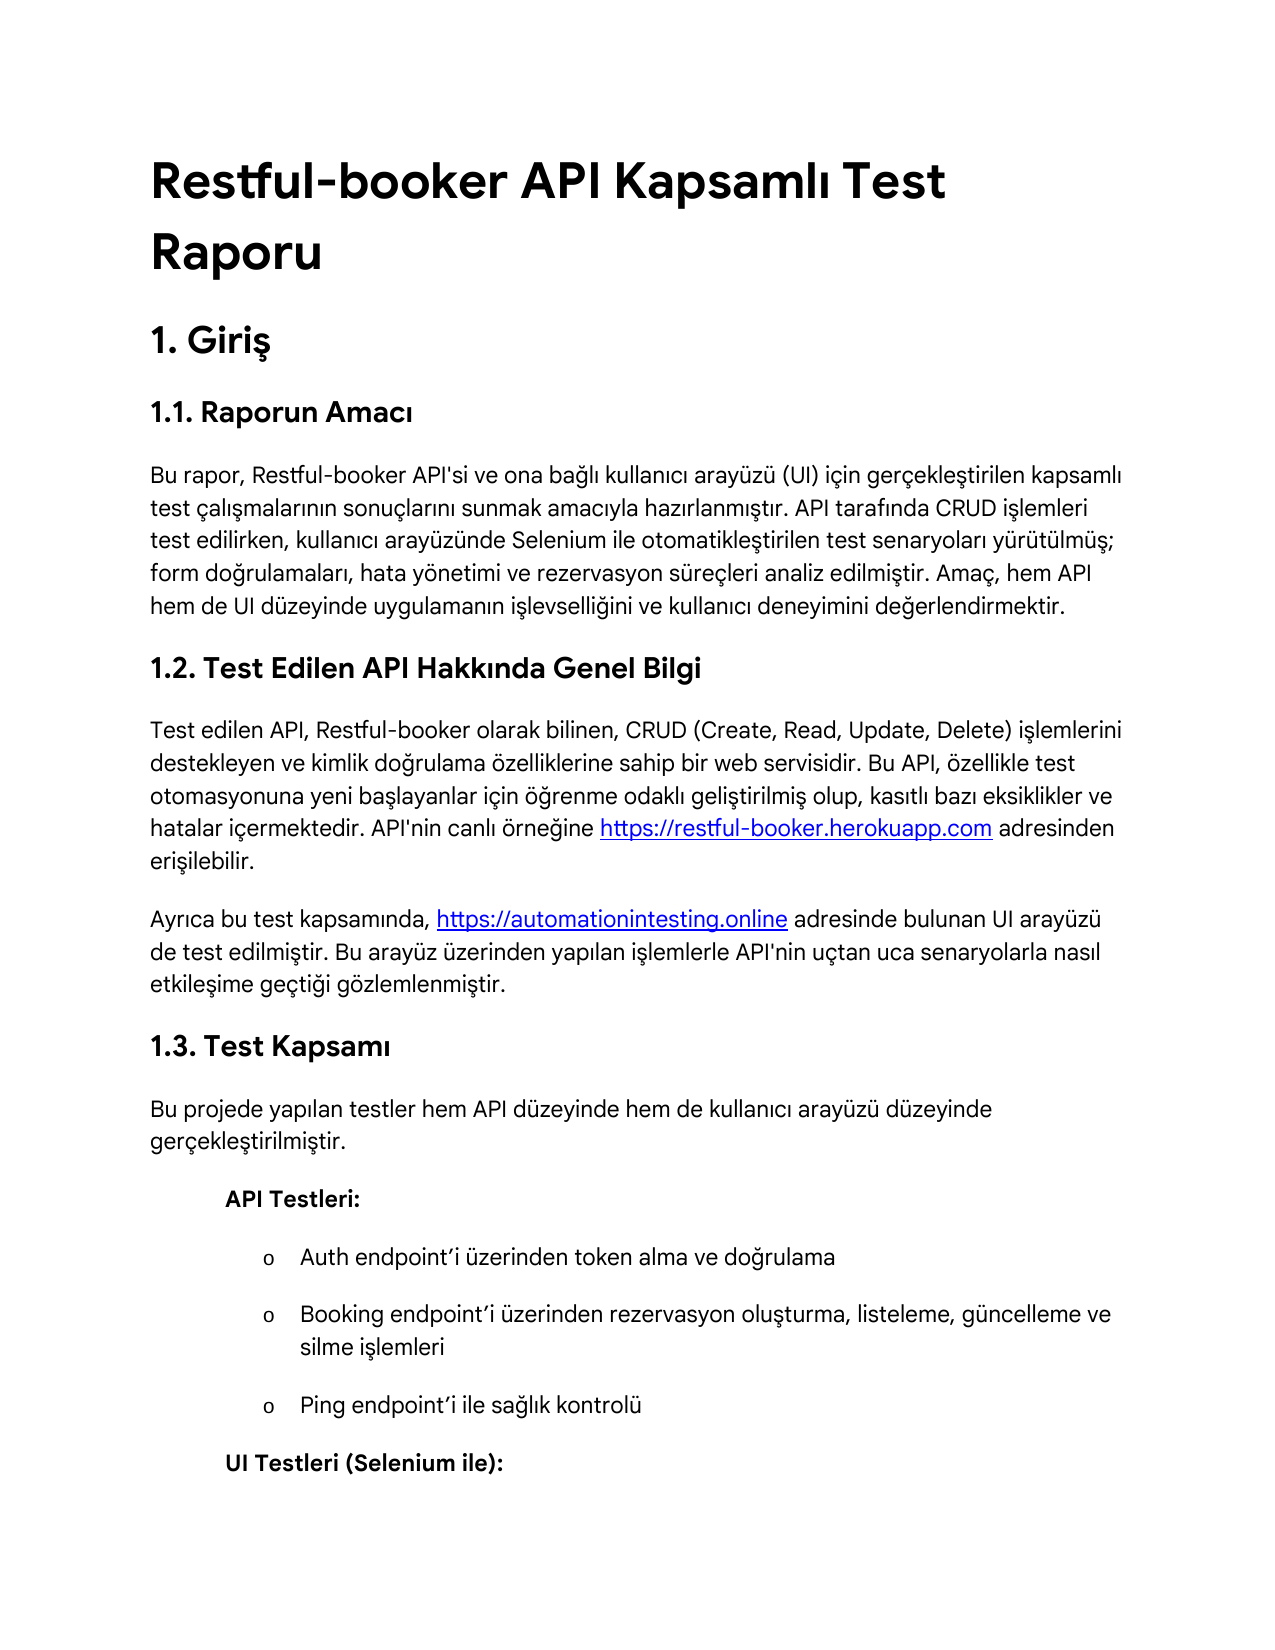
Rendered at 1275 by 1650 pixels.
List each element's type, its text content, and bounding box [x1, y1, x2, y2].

subtitle 1.1. Raporun Amacı [150, 395, 1125, 431]
subtitle 1. Giriş [150, 318, 1125, 365]
subtitle Ping endpoint’i ile sağlık kontrolü [262, 1391, 1125, 1420]
subtitle Booking endpoint’i üzerinden rezervasyon oluşturma, listeleme, güncelleme ve silme işlemleri [262, 1301, 1125, 1362]
subtitle API Testleri: [225, 1185, 1125, 1214]
subtitle Restful-booker API Kapsamlı Test Raporu [150, 150, 1125, 284]
subtitle Bu projede yapılan testler hem API düzeyinde hem de kullanıcı arayüzü düzeyinde gerçekleştirilmiştir. [150, 1095, 1125, 1156]
subtitle Auth endpoint’i üzerinden token alma ve doğrulama [262, 1243, 1125, 1272]
subtitle UI Testleri (Selenium ile): [225, 1449, 1125, 1478]
subtitle 1.2. Test Edilen API Hakkında Genel Bilgi [150, 650, 1125, 686]
subtitle Ayrıca bu test kapsamında, https://automationintesting.online adresinde bulunan UI arayüzü de test edilmiştir. Bu arayüz üzerinden yapılan işlemlerle API'nin uçtan uca senaryolarla nasıl etkileşime geçtiği gözlemlenmiştir. [150, 905, 1125, 999]
subtitle Test edilen API, Restful-booker olarak bilinen, CRUD (Create, Read, Update, Delete) işlemlerini destekleyen ve kimlik doğrulama özelliklerine sahip bir web servisidir. Bu API, özellikle test otomasyonuna yeni başlayanlar için öğrenme odaklı geliştirilmiş olup, kasıtlı bazı eksiklikler ve hatalar içermektedir. API'nin canlı örneğine https://restful-booker.herokuapp.com adresinden erişilebilir. [150, 717, 1125, 876]
subtitle Bu rapor, Restful-booker API'si ve ona bağlı kullanıcı arayüzü (UI) için gerçekleştirilen kapsamlı test çalışmalarının sonuçlarını sunmak amacıyla hazırlanmıştır. API tarafında CRUD işlemleri test edilirken, kullanıcı arayüzünde Selenium ile otomatikleştirilen test senaryoları yürütülmüş; form doğrulamaları, hata yönetimi ve rezervasyon süreçleri analiz edilmiştir. Amaç, hem API hem de UI düzeyinde uygulamanın işlevselliğini ve kullanıcı deneyimini değerlendirmektir. [150, 461, 1125, 621]
subtitle 1.3. Test Kapsamı [150, 1028, 1125, 1065]
